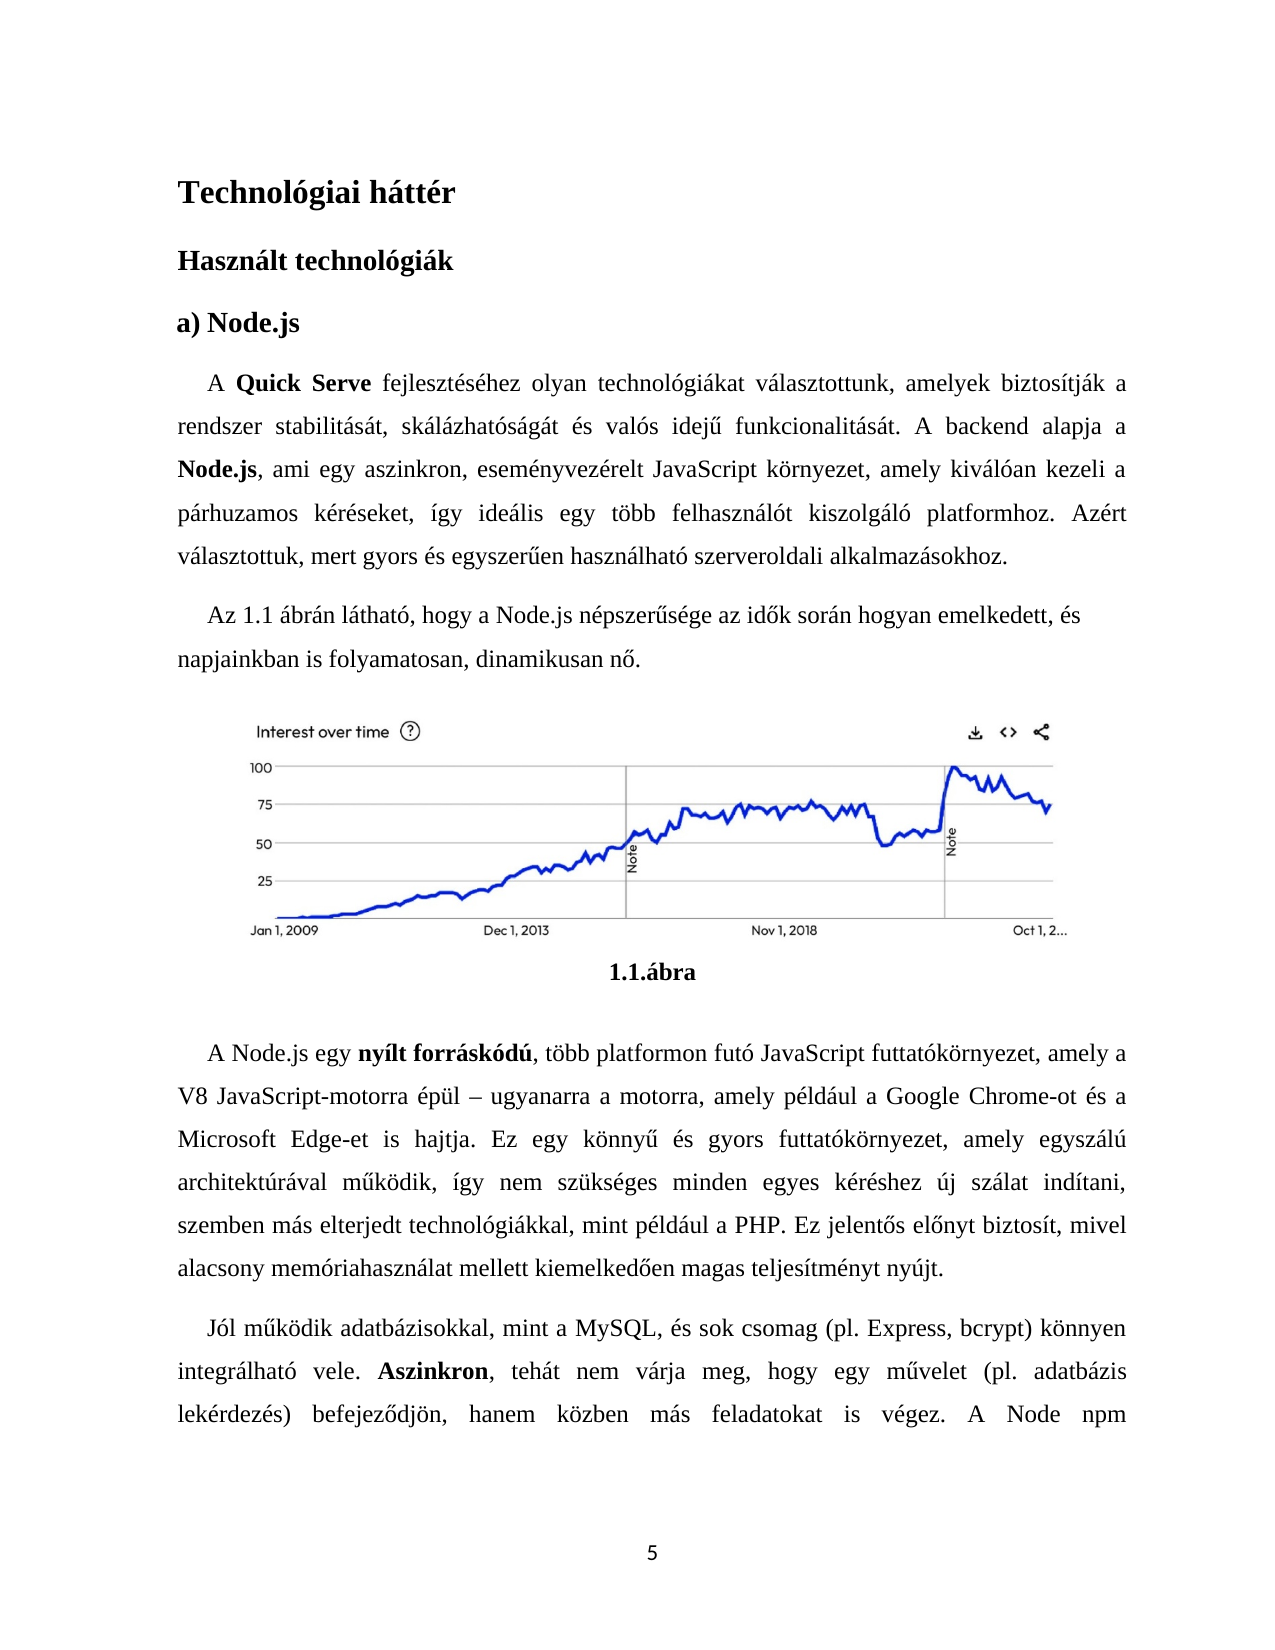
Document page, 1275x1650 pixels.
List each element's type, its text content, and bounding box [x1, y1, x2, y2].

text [177, 1313, 1127, 1428]
text A Node.js egy nyílt forráskódú, több platformon futó JavaScript futtatókörnyezet, amely a V8 JavaScript-motorra épül – ugyanarra a motorra, amely például a Google Chrome-ot és a Microsoft Edge-et is hajtja. Ez egy könnyű és gyors futtatókörnyezet, amely egyszálú architektúrával működik, így nem szükséges minden egyes kéréshez új szálat indítani, szemben más elterjedt technológiákkal, mint például a PHP. Ez jelentős előnyt biztosít, mivel alacsony memóriahasználat mellett kiemelkedően magas teljesítményt nyújt. [177, 1038, 1127, 1282]
subtitle Node.js [176, 306, 1127, 339]
text Az 1.1 ábrán látható, hogy a Node.js népszerűsége az idők során hogyan emelkedett, és napjainkban is folyamatosan, dinamikusan nő. [177, 601, 1127, 672]
text A Quick Serve fejlesztéséhez olyan technológiákat választottunk, amelyek biztosítják a rendszer stabilitását, skálázhatóságát és valós idejű funkcionalitását. A backend alapja a Node.js, ami egy aszinkron, eseményvezérelt JavaScript környezet, amely kiválóan kezeli a párhuzamos kéréseket, így ideális egy több felhasználót kiszolgáló platformhoz. Azért választottuk, mert gyors és egyszerűen használható szerveroldali alkalmazásokhoz. [177, 368, 1127, 569]
subtitle Technológiai háttér [177, 173, 1127, 211]
text 1.1.ábra [177, 957, 1127, 986]
picture [236, 703, 1068, 944]
subtitle Használt technológiák [177, 243, 1127, 276]
